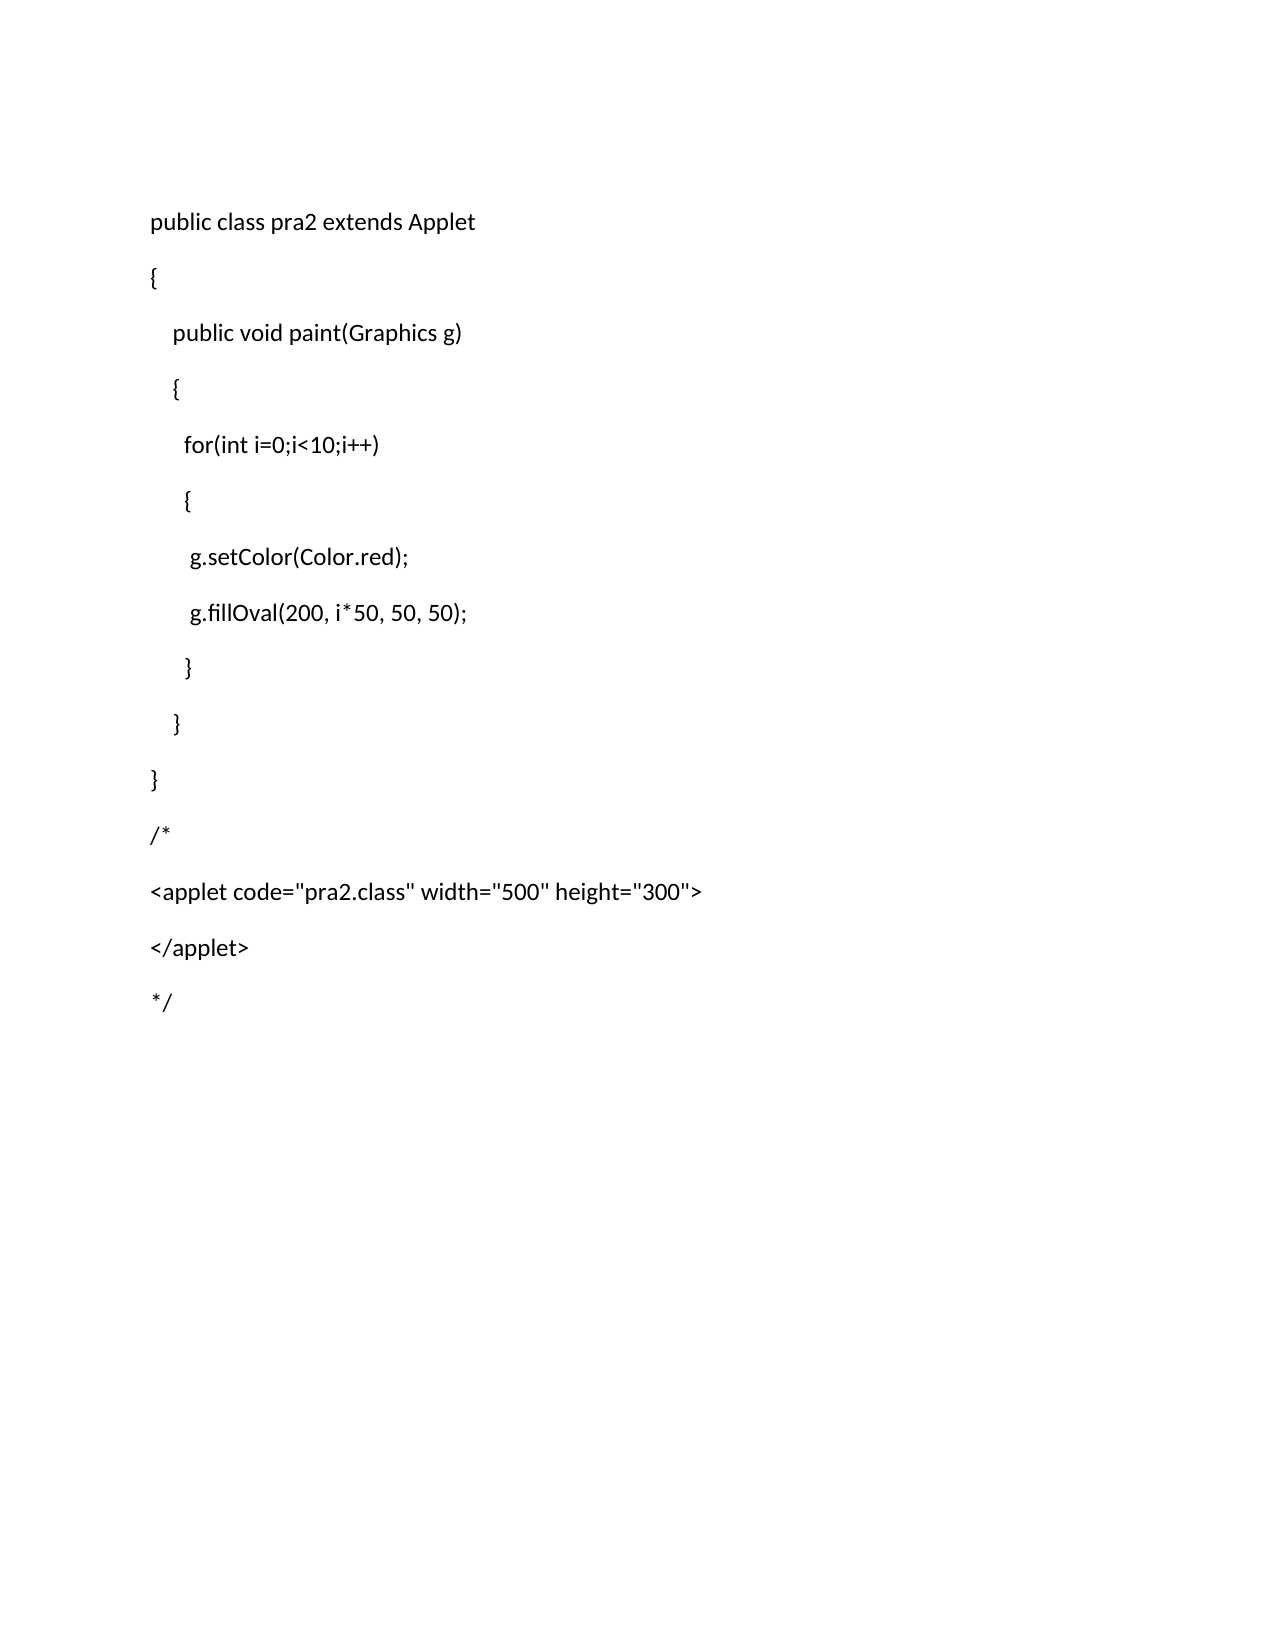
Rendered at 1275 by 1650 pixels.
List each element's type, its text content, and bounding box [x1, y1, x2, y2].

text public class pra2 extends Applet [150, 206, 1125, 236]
text } [150, 708, 1125, 739]
text } [150, 652, 1125, 683]
text for(int i=0;i<10;i++) [150, 429, 1125, 460]
text g.fillOval(200, i*50, 50, 50); [150, 597, 1125, 627]
text <applet code="pra2.class" width="500" height="300"> [150, 876, 1125, 906]
text { [150, 373, 1125, 404]
text public void paint(Graphics g) [150, 317, 1125, 348]
text g.setColor(Color.red); [150, 541, 1125, 571]
text { [150, 262, 1125, 292]
text } [150, 764, 1125, 795]
text */ [150, 987, 1125, 1018]
text /* [150, 820, 1125, 851]
text </applet> [150, 932, 1125, 962]
text { [150, 485, 1125, 516]
